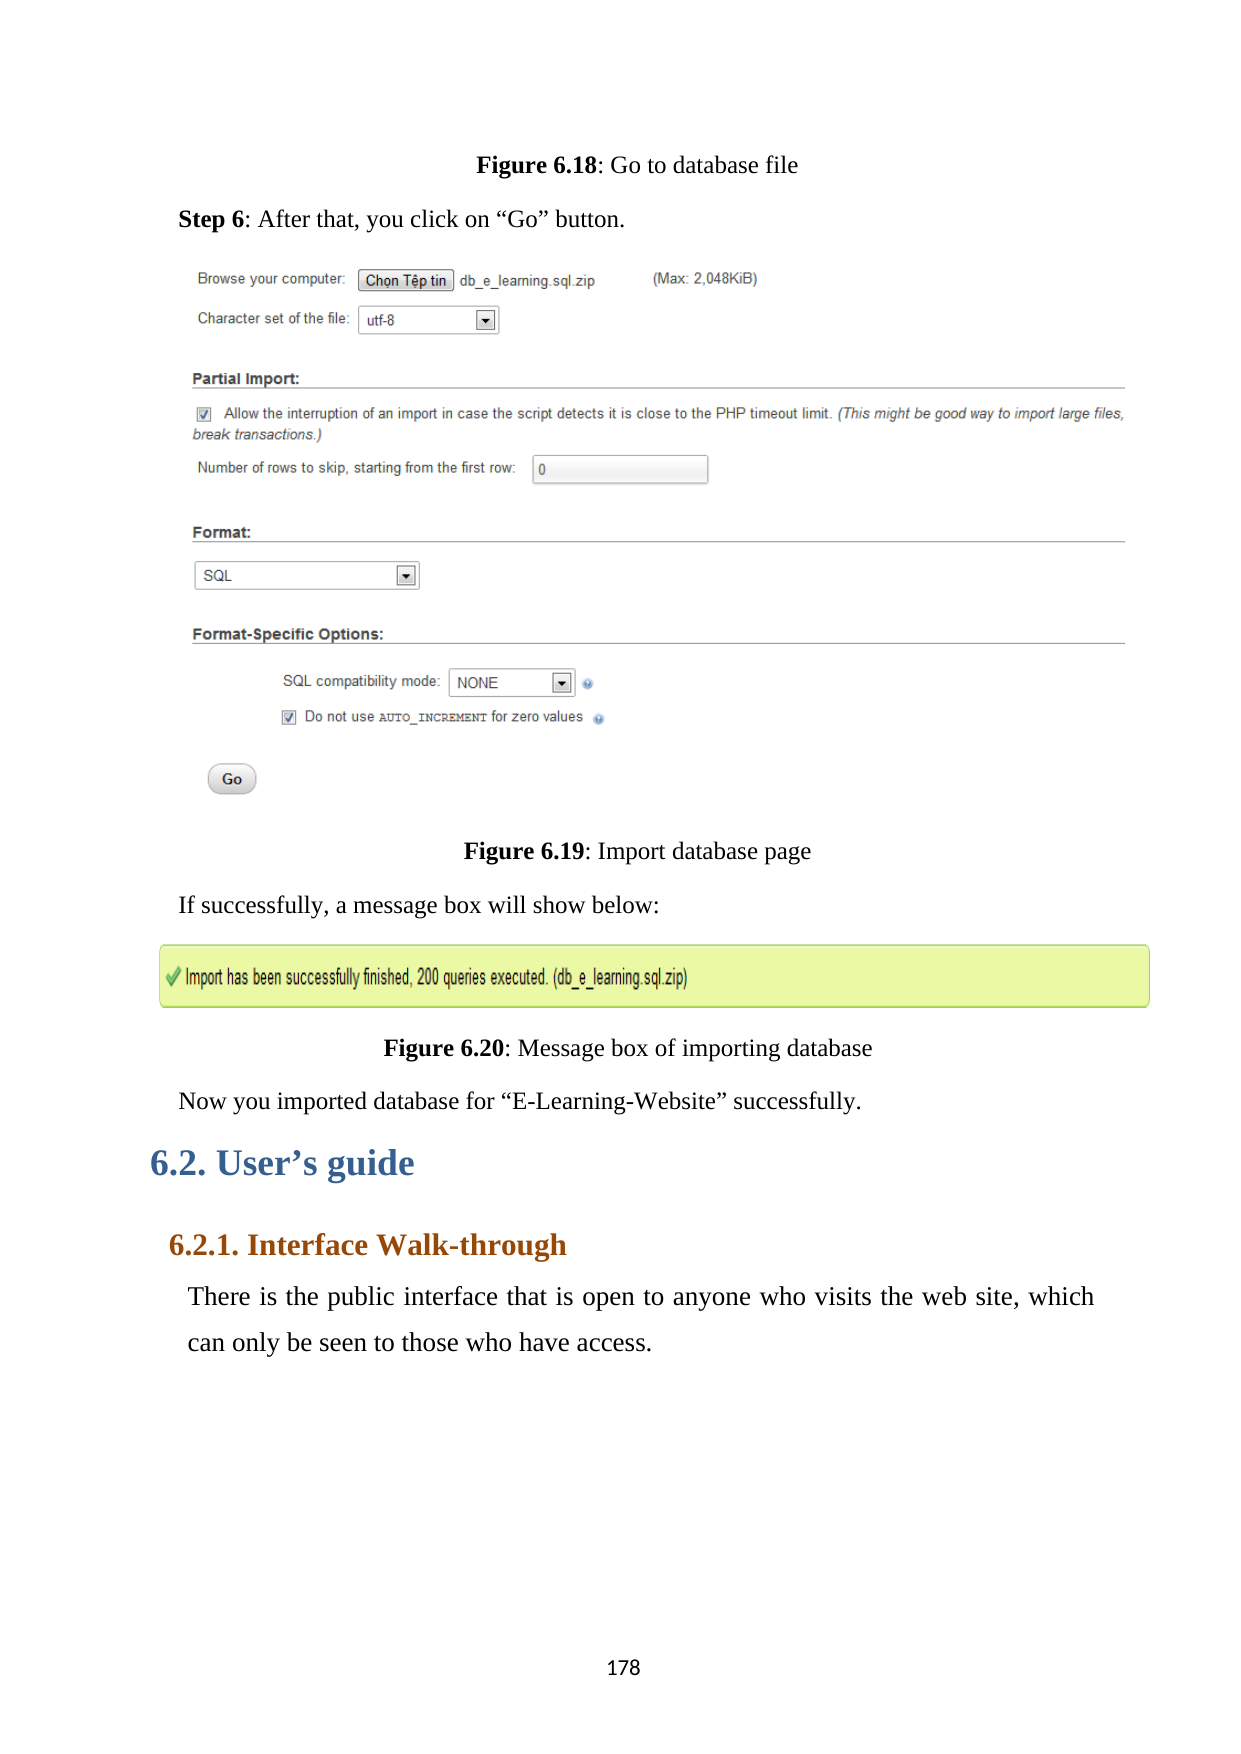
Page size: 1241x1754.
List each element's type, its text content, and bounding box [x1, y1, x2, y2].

subtitle 6.2.1. Interface Walk-through [169, 1226, 1097, 1262]
picture [178, 257, 1125, 811]
text Figure 6.19: Import database page [178, 836, 1097, 864]
text Figure 6.18: Go to database file [178, 150, 1097, 179]
text If successfully, a message box will show below: [178, 890, 1097, 918]
text There is the public interface that is open to anyone who visits the web site, which can only be seen to those who have access. [187, 1280, 1097, 1357]
text Now you imported database for “E-Learning-Website” successfully. [178, 1086, 1097, 1115]
picture [159, 943, 1150, 1008]
subtitle 6.2. User’s guide [150, 1140, 1097, 1183]
text Step 6: After that, you click on “Go” button. [178, 204, 1097, 233]
text Figure 6.20: Message box of importing database [159, 1033, 1097, 1061]
